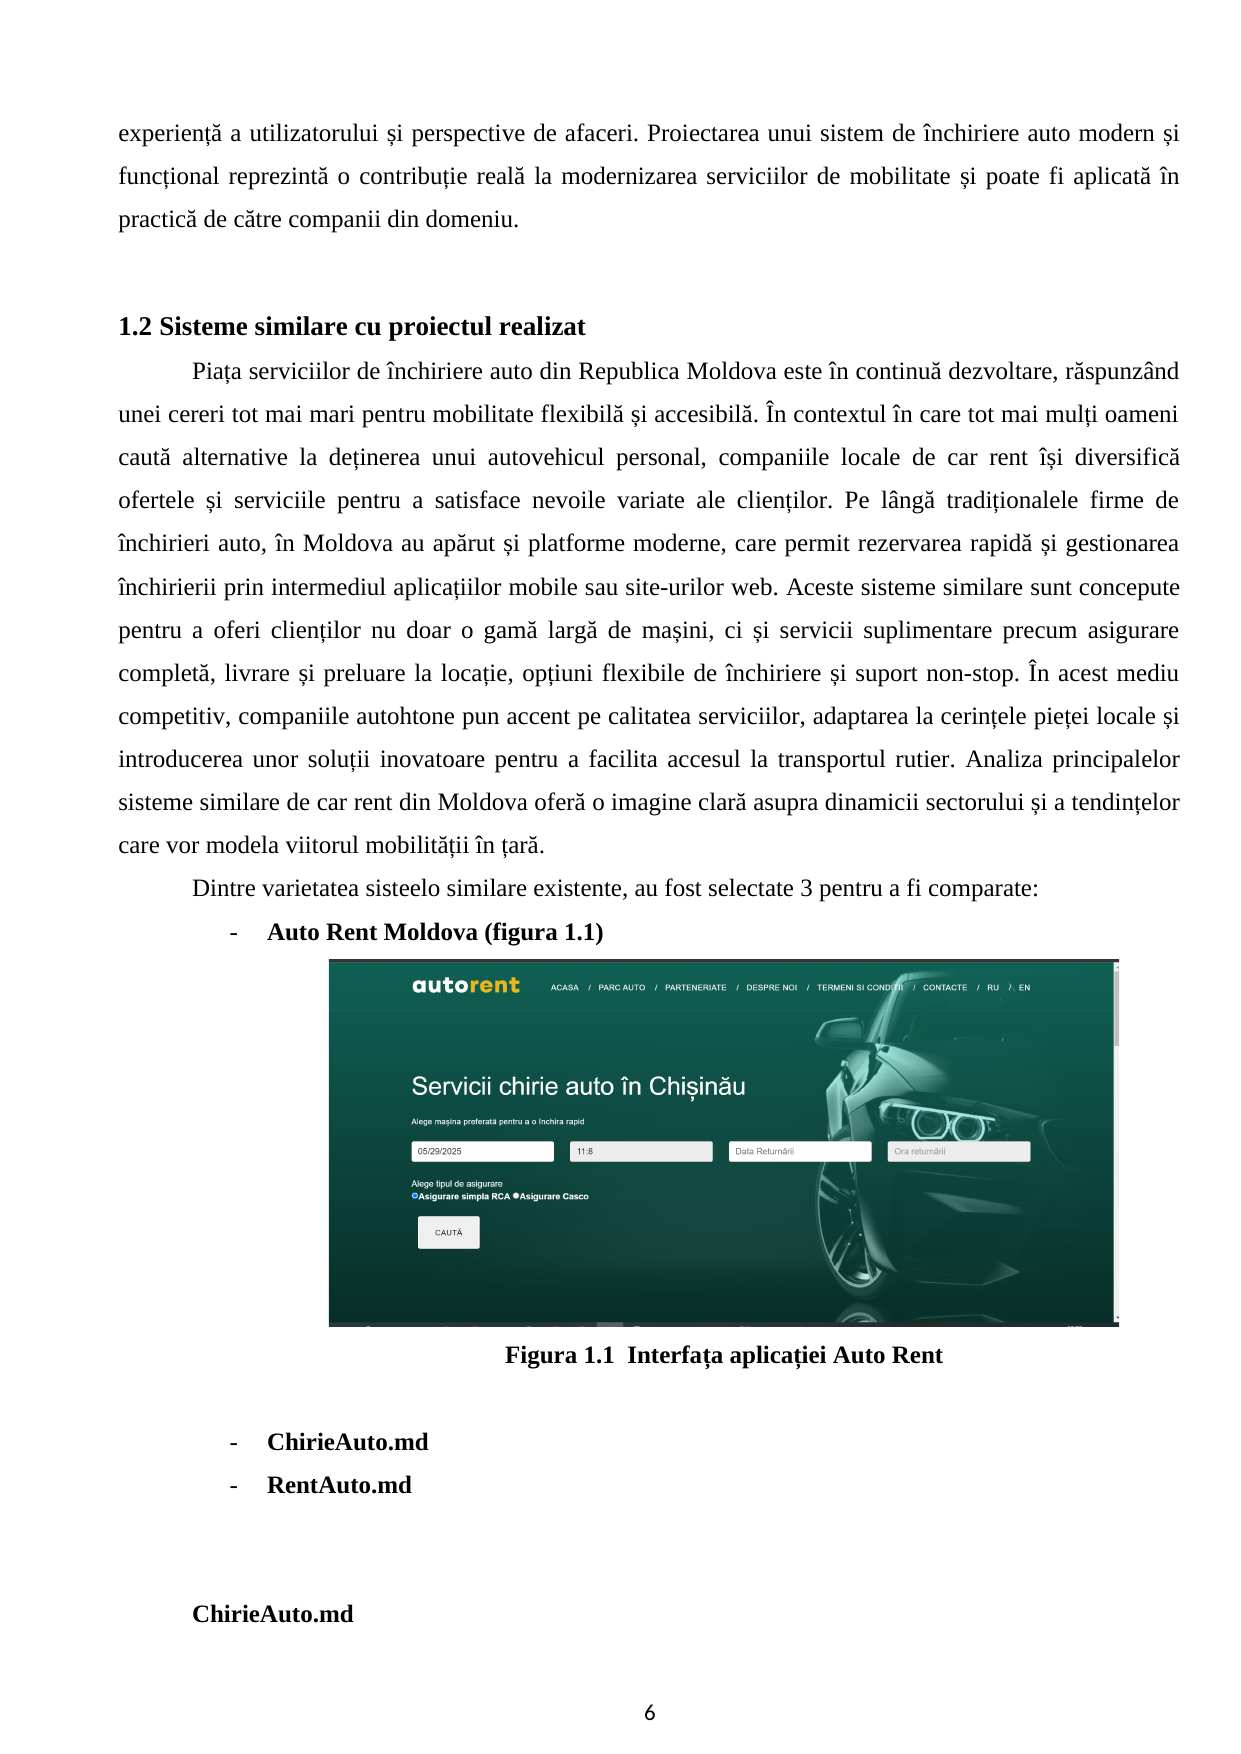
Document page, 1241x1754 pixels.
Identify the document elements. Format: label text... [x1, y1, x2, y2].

text Figura 1.1 Interfața aplicației Auto Rent [267, 1341, 1181, 1369]
text ChirieAuto.md [118, 1599, 1181, 1628]
list RentAuto.md [229, 1470, 1181, 1499]
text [118, 118, 1181, 233]
text Dintre varietatea sisteelo similare existente, au fost selectate 3 pentru a fi comparate: [118, 873, 1181, 902]
list ChirieAuto.md [229, 1427, 1181, 1456]
text Piața serviciilor de închiriere auto din Republica Moldova este în continuă dezvoltare, răspunzând unei cereri tot mai mari pentru mobilitate flexibilă și accesibilă. În contextul în care tot mai mulți oameni caută alternative la deținerea unui autovehicul personal, companiile locale de car rent își diversifică ofertele și serviciile pentru a satisface nevoile variate ale clienților. Pe lângă tradiționalele firme de închirieri auto, în Moldova au apărut și platforme moderne, care permit rezervarea rapidă și gestionarea închirierii prin intermediul aplicațiilor mobile sau site-urilor web. Aceste sisteme similare sunt concepute pentru a oferi clienților nu doar o gamă largă de mașini, ci și servicii suplimentare precum asigurare completă, livrare și preluare la locație, opțiuni flexibile de închiriere și suport non-stop. În acest mediu competitiv, companiile autohtone pun accent pe calitatea serviciilor, adaptarea la cerințele pieței locale și introducerea unor soluții inovatoare pentru a facilita accesul la transportul rutier. Analiza principalelor sisteme similare de car rent din Moldova oferă o imagine clară asupra dinamicii sectorului și a tendințelor care vor modela viitorul mobilității în țară. [118, 356, 1181, 859]
subtitle Sisteme similare cu proiectul realizat [118, 310, 1181, 341]
list Auto Rent Moldova (figura 1.1) [229, 917, 1181, 945]
picture [328, 959, 1120, 1327]
